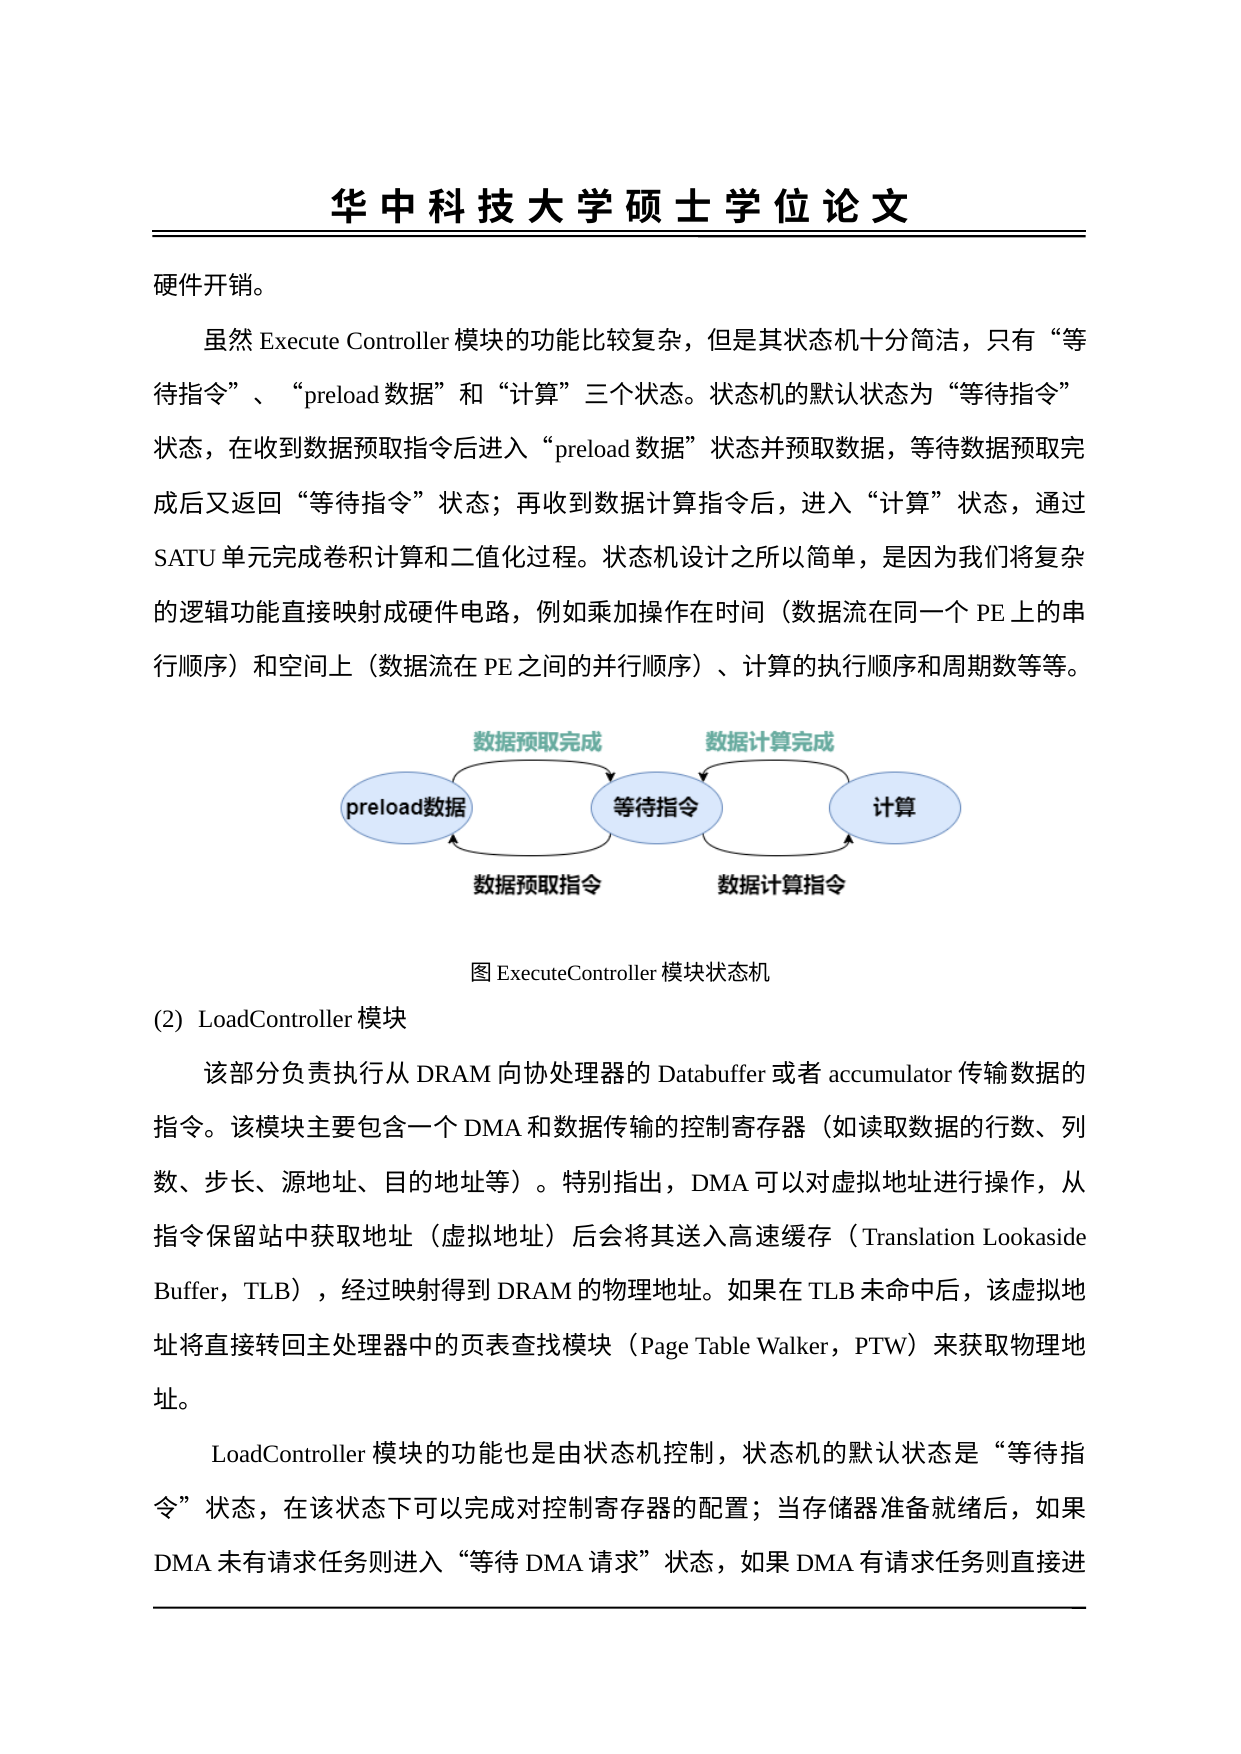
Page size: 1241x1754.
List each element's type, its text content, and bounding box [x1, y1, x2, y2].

text 图 ExecuteController模块状态机 [153, 955, 1087, 986]
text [153, 1434, 1087, 1579]
list LoadController模块 [153, 999, 1087, 1035]
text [153, 266, 1087, 302]
text 该部分负责执行从DRAM向协处理器的Databuffer或者accumulator传输数据的指令。该模块主要包含一个DMA和数据传输的控制寄存器（如读取数据的行数、列数、步长、源地址、目的地址等）。特别指出，DMA可以对虚拟地址进行操作，从指令保留站中获取地址（虚拟地址）后会将其送入高速缓存（Translation Lookaside Buffer，TLB），经过映射得到DRAM的物理地址。如果在TLB未命中后，该虚拟地址将直接转回主处理器中的页表查找模块（Page Table Walker，PTW）来获取物理地址。 [153, 1053, 1087, 1416]
picture [293, 700, 997, 928]
text 虽然Execute Controller模块的功能比较复杂，但是其状态机十分简洁，只有“等待指令”、“preload数据”和“计算”三个状态。状态机的默认状态为“等待指令”状态，在收到数据预取指令后进入“preload数据”状态并预取数据，等待数据预取完成后又返回“等待指令”状态；再收到数据计算指令后，进入“计算”状态，通过SATU单元完成卷积计算和二值化过程。状态机设计之所以简单，是因为我们将复杂的逻辑功能直接映射成硬件电路，例如乘加操作在时间（数据流在同一个PE上的串行顺序）和空间上（数据流在PE之间的并行顺序）、计算的执行顺序和周期数等等。 [153, 320, 1087, 683]
